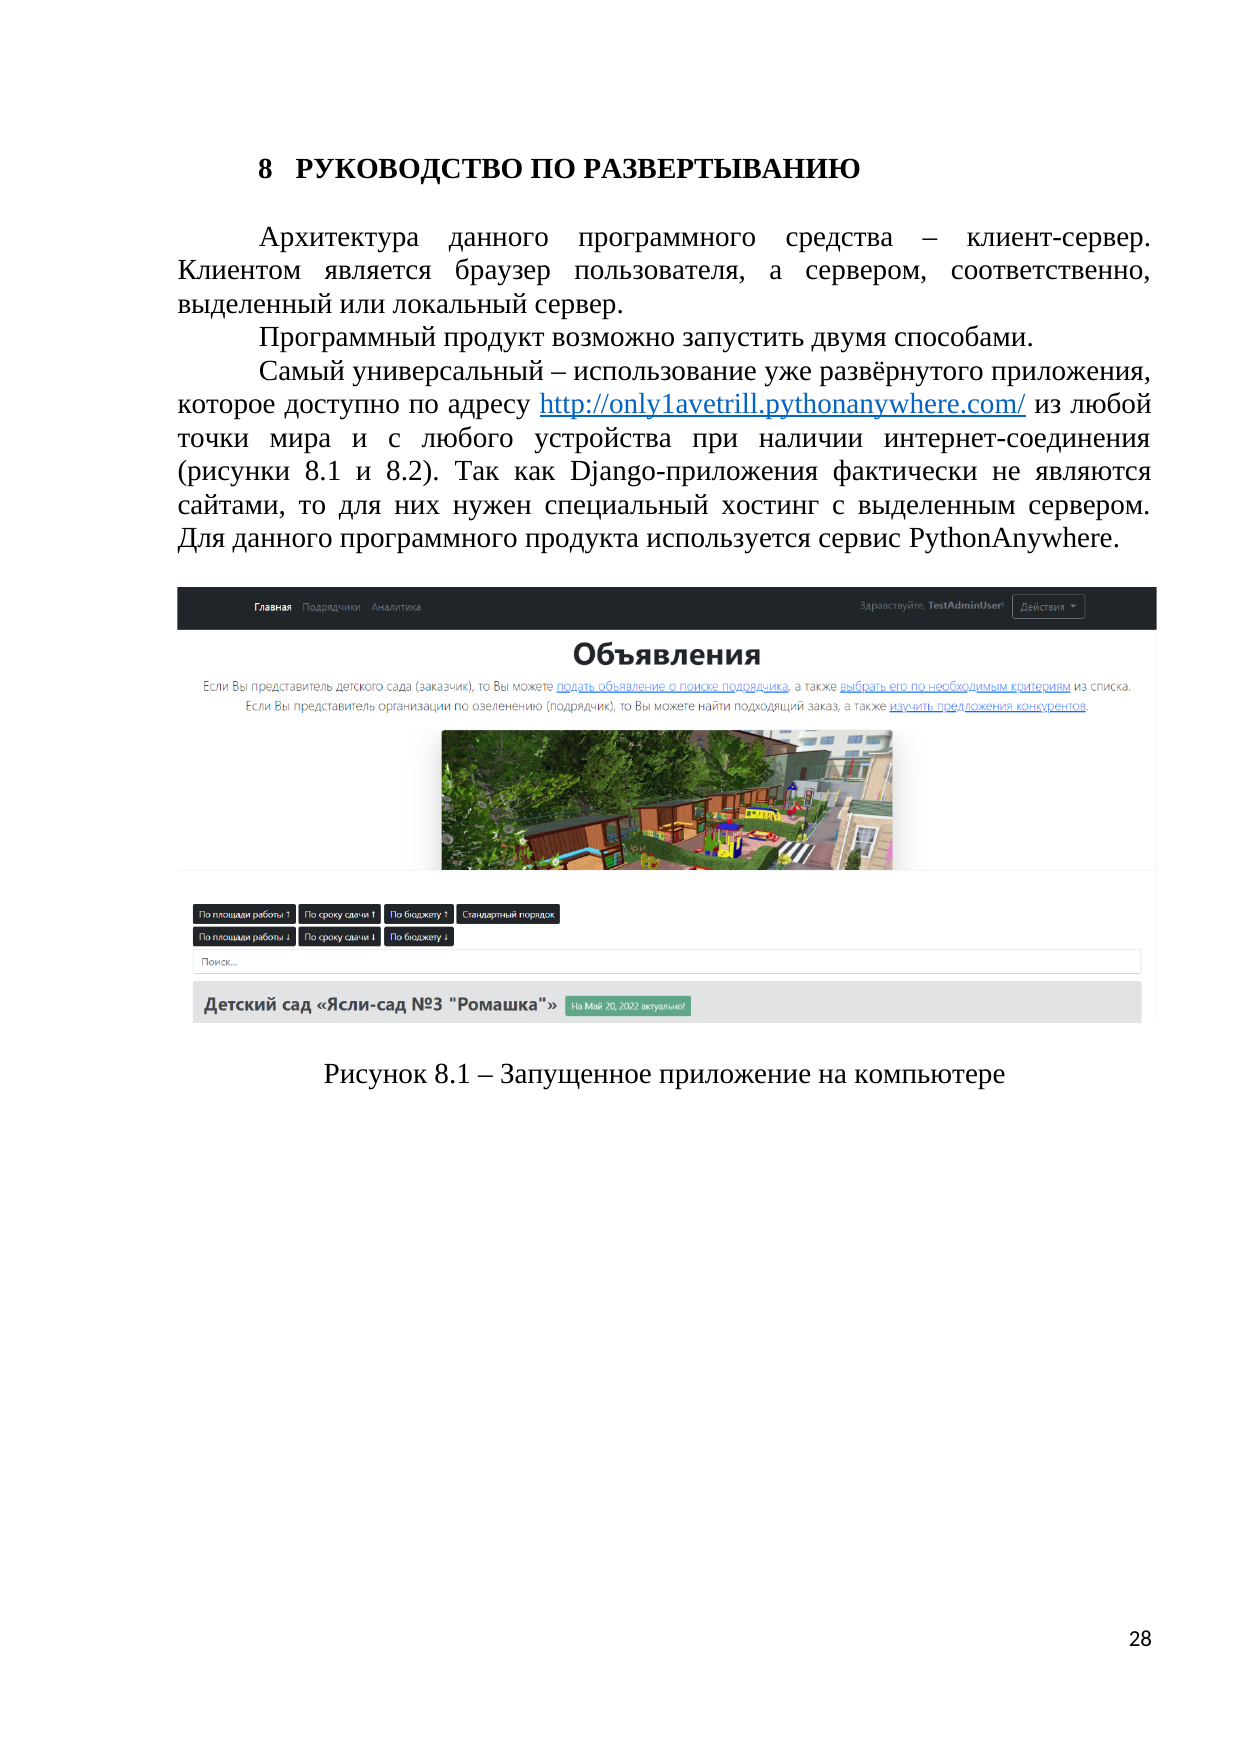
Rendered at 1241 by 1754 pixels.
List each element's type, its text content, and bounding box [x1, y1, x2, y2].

text Рисунок 8.1 – Запущенное приложение на компьютере [177, 1056, 1152, 1090]
text Архитектура данного программного средства – клиент-сервер. Клиентом является браузер пользователя, а сервером, соответственно, выделенный или локальный сервер. [177, 219, 1152, 319]
text Самый универсальный – использование уже развёрнутого приложения, которое доступно по адресу http://only1avetrill.pythonanywhere.com/ из любой точки мира и с любого устройства при наличии интернет-соединения (рисунки 8.1 и 8.2). Так как Django-приложения фактически не являются сайтами, то для них нужен специальный хостинг с выделенным сервером. Для данного программного продукта используется сервис PythonAnywhere. [177, 353, 1152, 554]
list РУКОВОДСТВО ПО РАЗВЕРТЫВАНИЮ [258, 152, 1152, 185]
picture [177, 587, 1157, 1023]
text Программный продукт возможно запустить двумя способами. [177, 319, 1152, 353]
